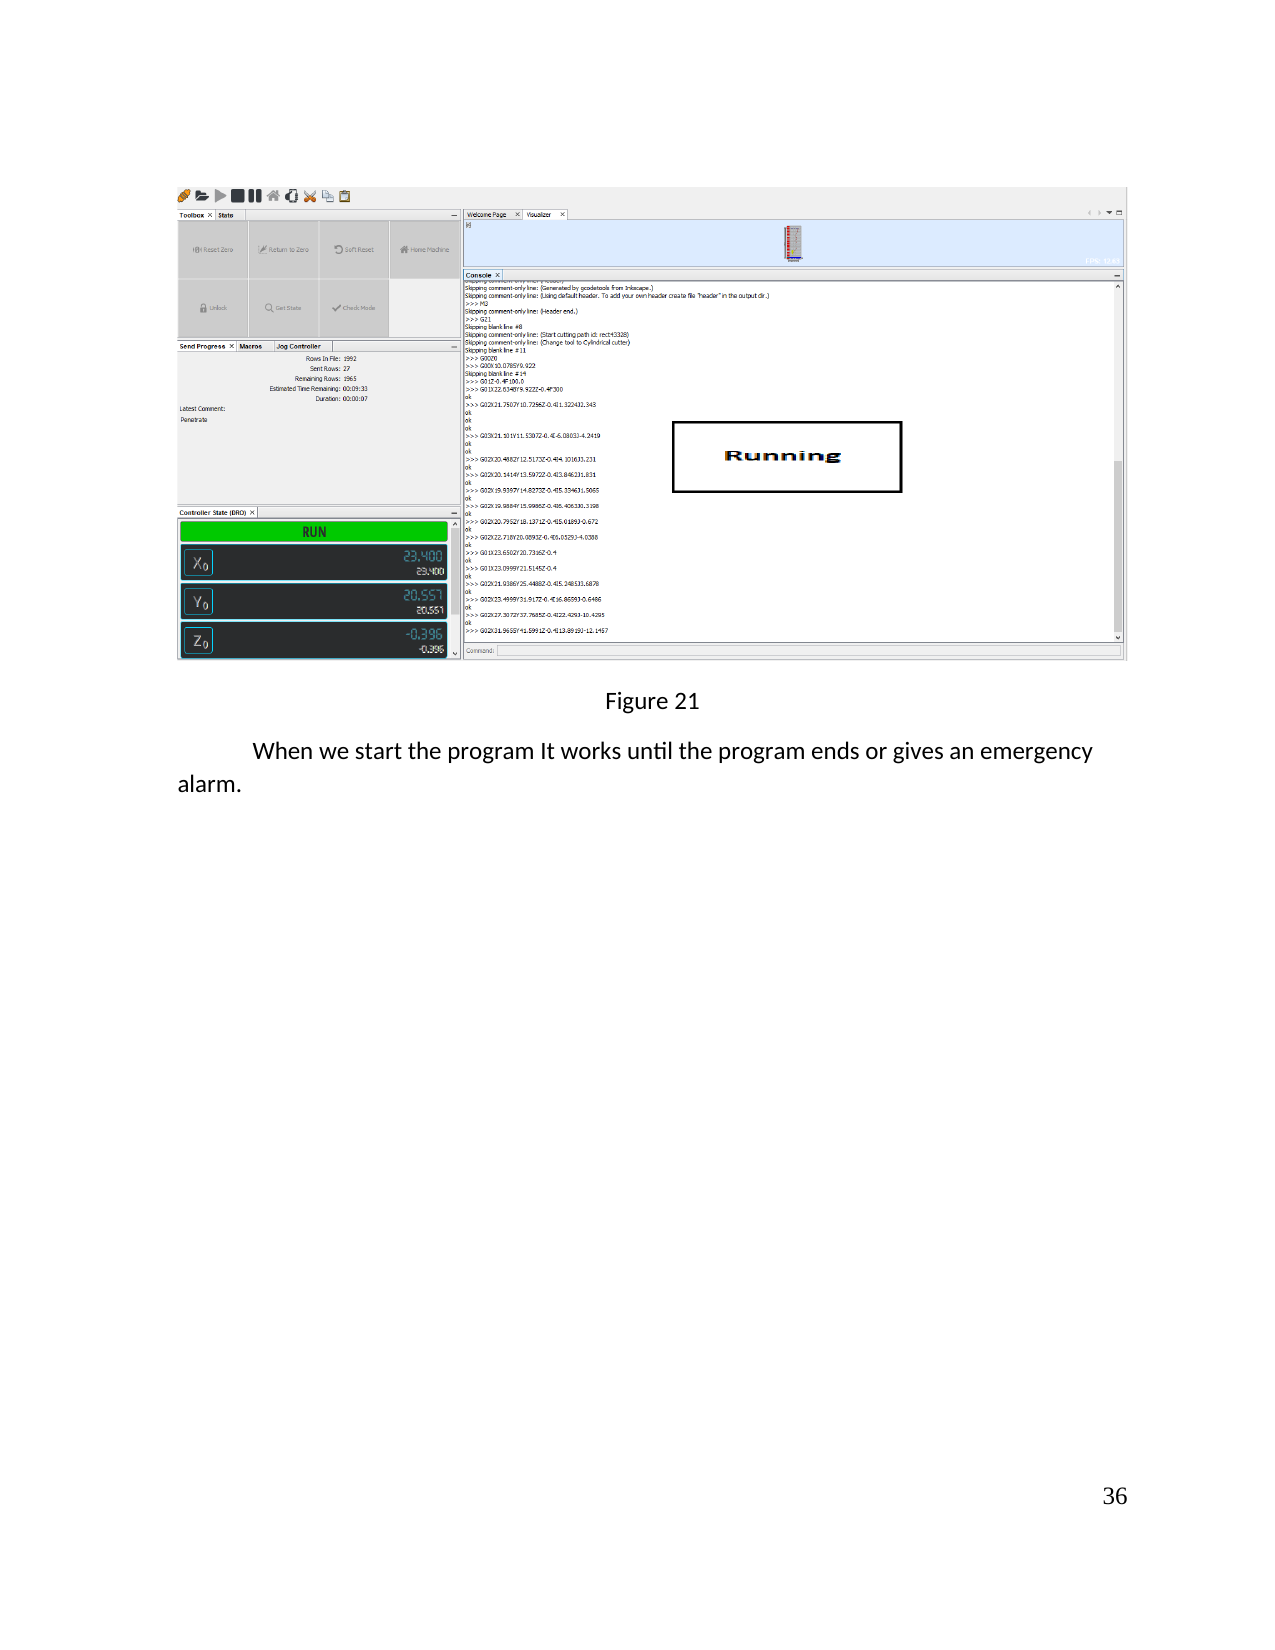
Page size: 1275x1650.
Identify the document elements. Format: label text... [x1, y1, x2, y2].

picture [177, 147, 1128, 667]
text Figure 21 [177, 685, 1127, 716]
text When we start the program It works until the program ends or gives an emergency alarm. [177, 735, 1127, 798]
